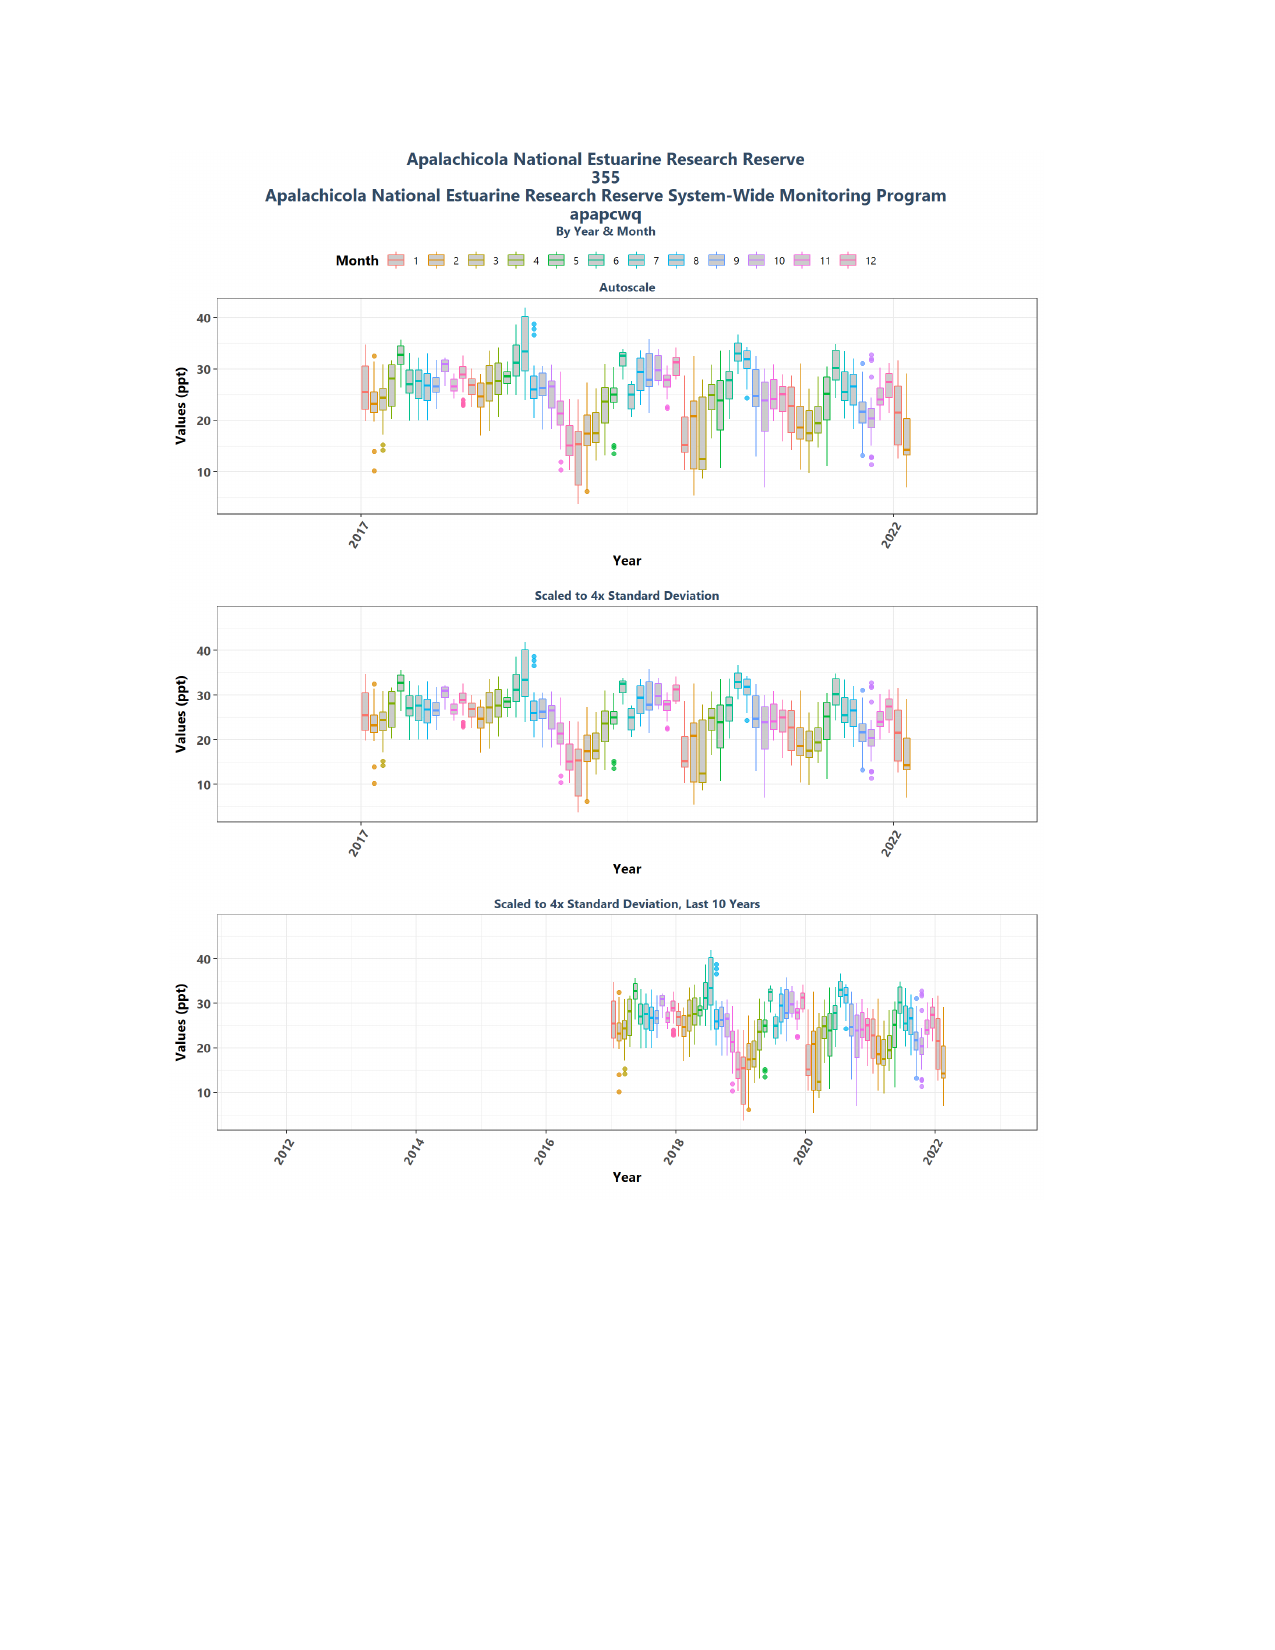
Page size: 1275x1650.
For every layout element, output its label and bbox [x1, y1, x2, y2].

picture [168, 150, 1044, 1200]
